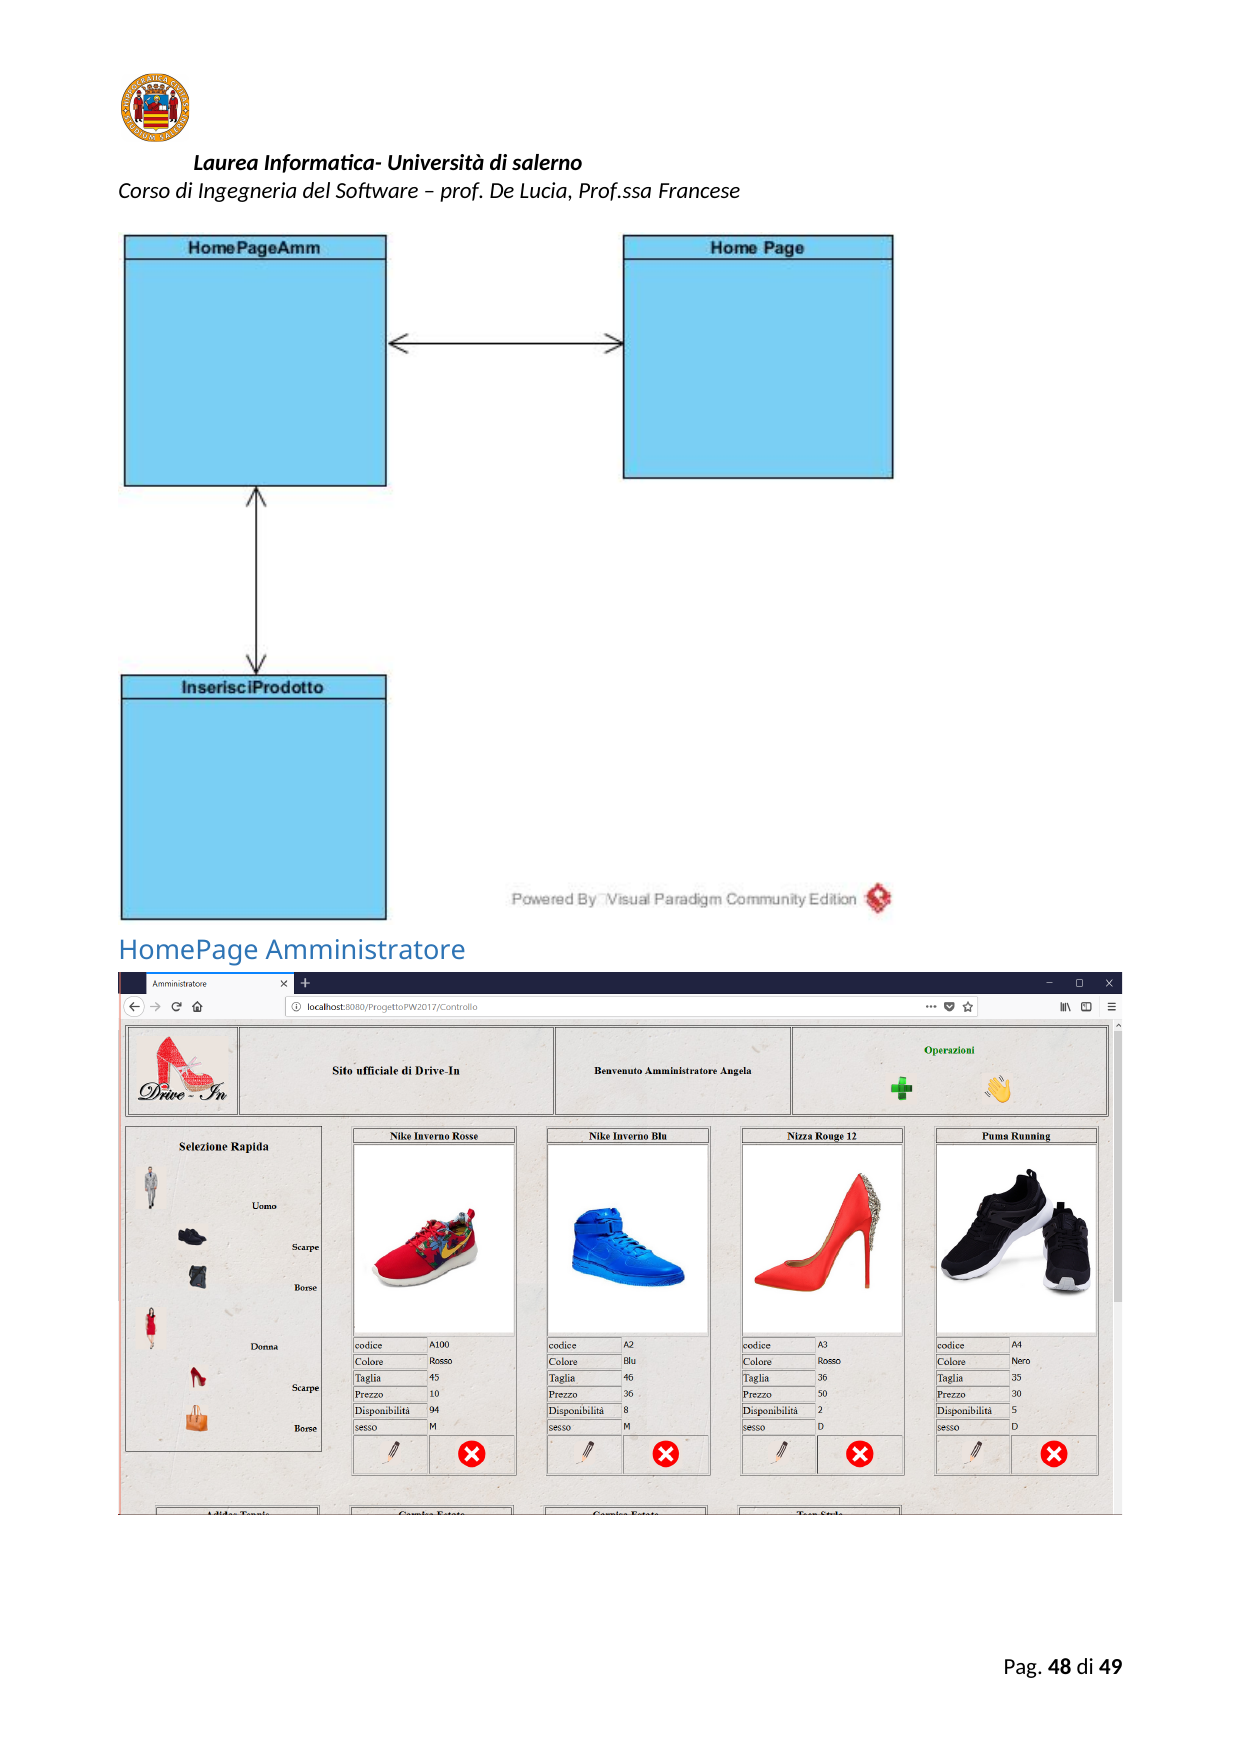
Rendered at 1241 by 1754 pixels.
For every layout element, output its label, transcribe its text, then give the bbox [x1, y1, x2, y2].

picture [118, 972, 1123, 1515]
picture [118, 232, 900, 925]
picture [121, 73, 190, 142]
